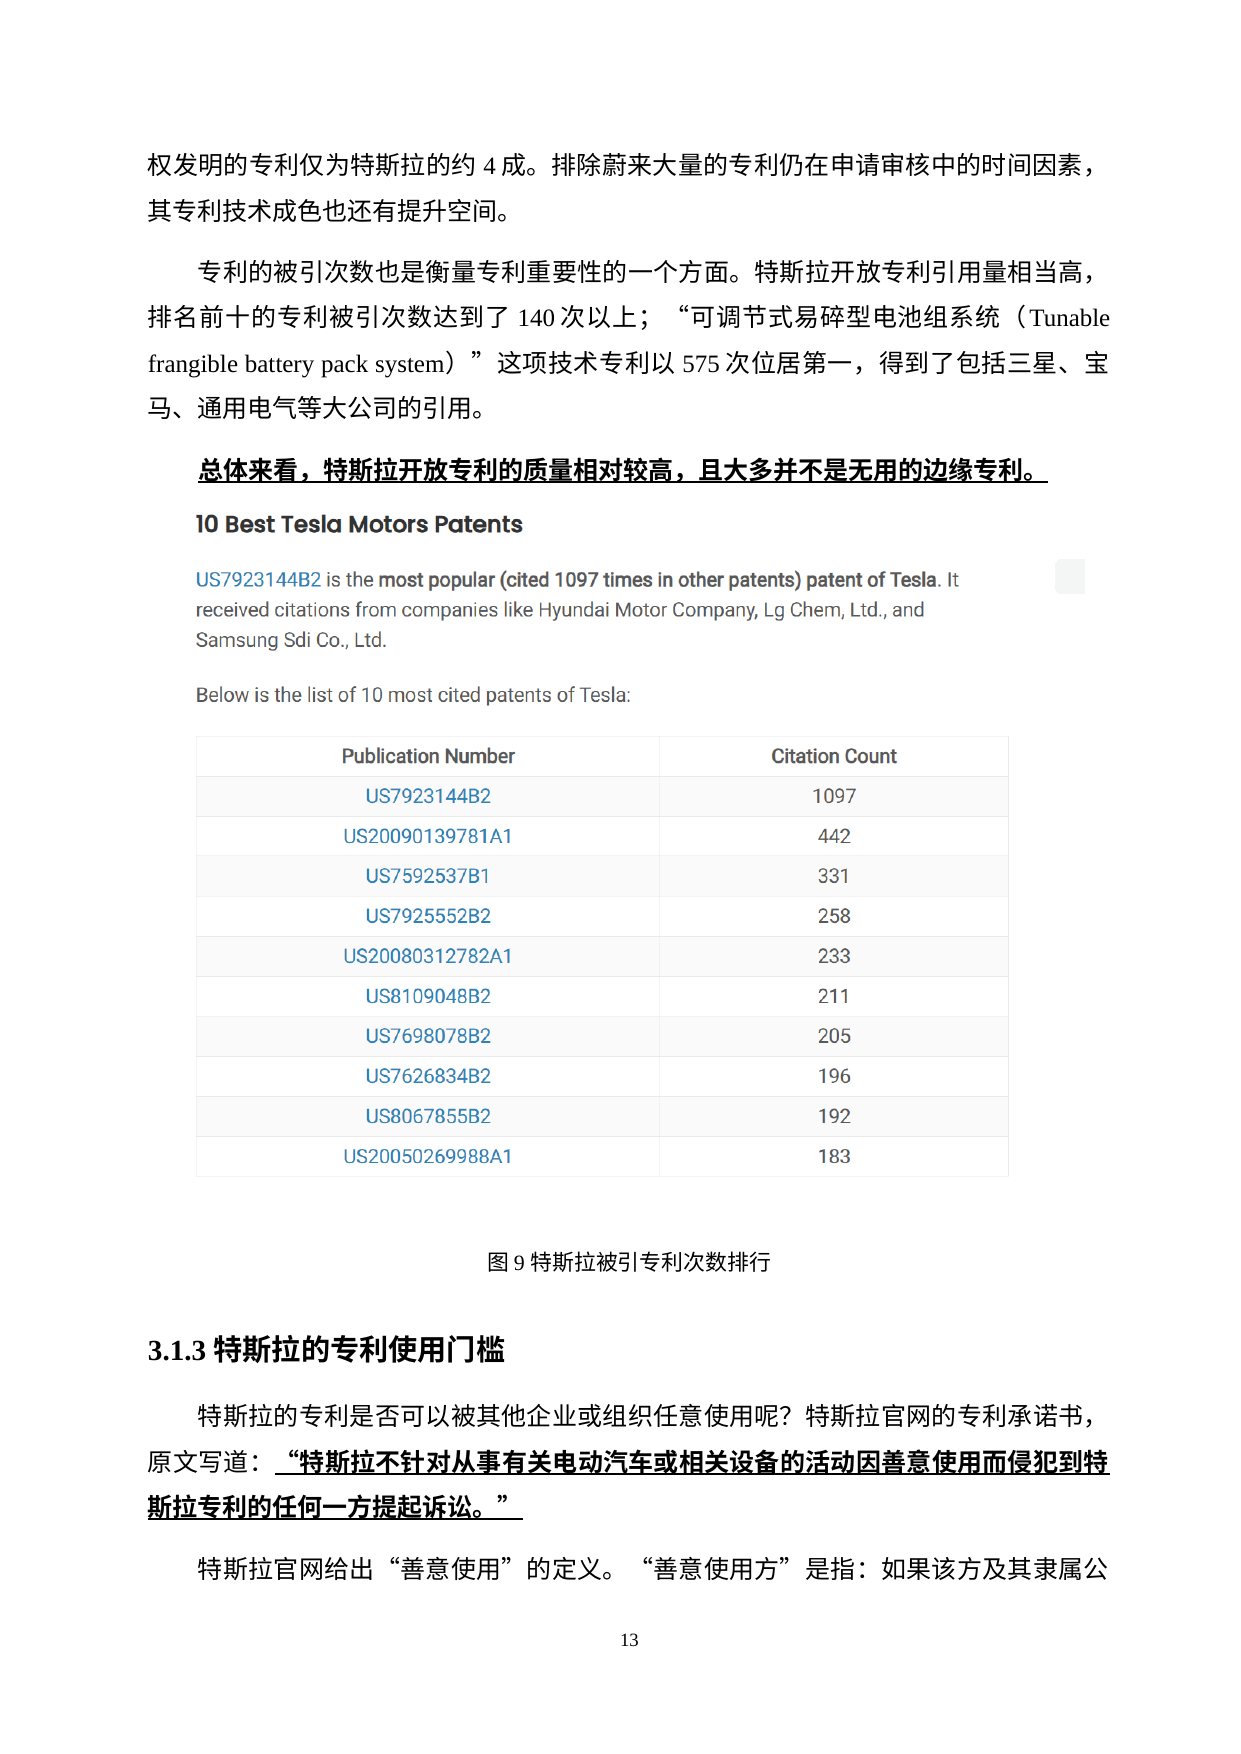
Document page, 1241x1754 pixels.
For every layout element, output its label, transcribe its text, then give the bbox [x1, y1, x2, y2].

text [148, 146, 1110, 227]
text 总体来看，特斯拉开放专利的质量相对较高，且大多并不是无用的边缘专利。 [148, 450, 1110, 486]
text 专利的被引次数也是衡量专利重要性的一个方面。特斯拉开放专利引用量相当高，排名前十的专利被引次数达到了140次以上；“可调节式易碎型电池组系统（Tunable frangible battery pack system）”这项技术专利以575次位居第一，得到了包括三星、宝马、通用电气等大公司的引用。 [148, 253, 1110, 425]
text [148, 1549, 1110, 1585]
text 图9 特斯拉被引专利次数排行 [148, 1244, 1110, 1276]
picture [173, 511, 1085, 1221]
text 3.1.3 特斯拉的专利使用门槛 [148, 1316, 1110, 1381]
text 特斯拉的专利是否可以被其他企业或组织任意使用呢？特斯拉官网的专利承诺书，原文写道：“特斯拉不针对从事有关电动汽车或相关设备的活动因善意使用而侵犯到特斯拉专利的任何一方提起诉讼。” [148, 1397, 1110, 1524]
